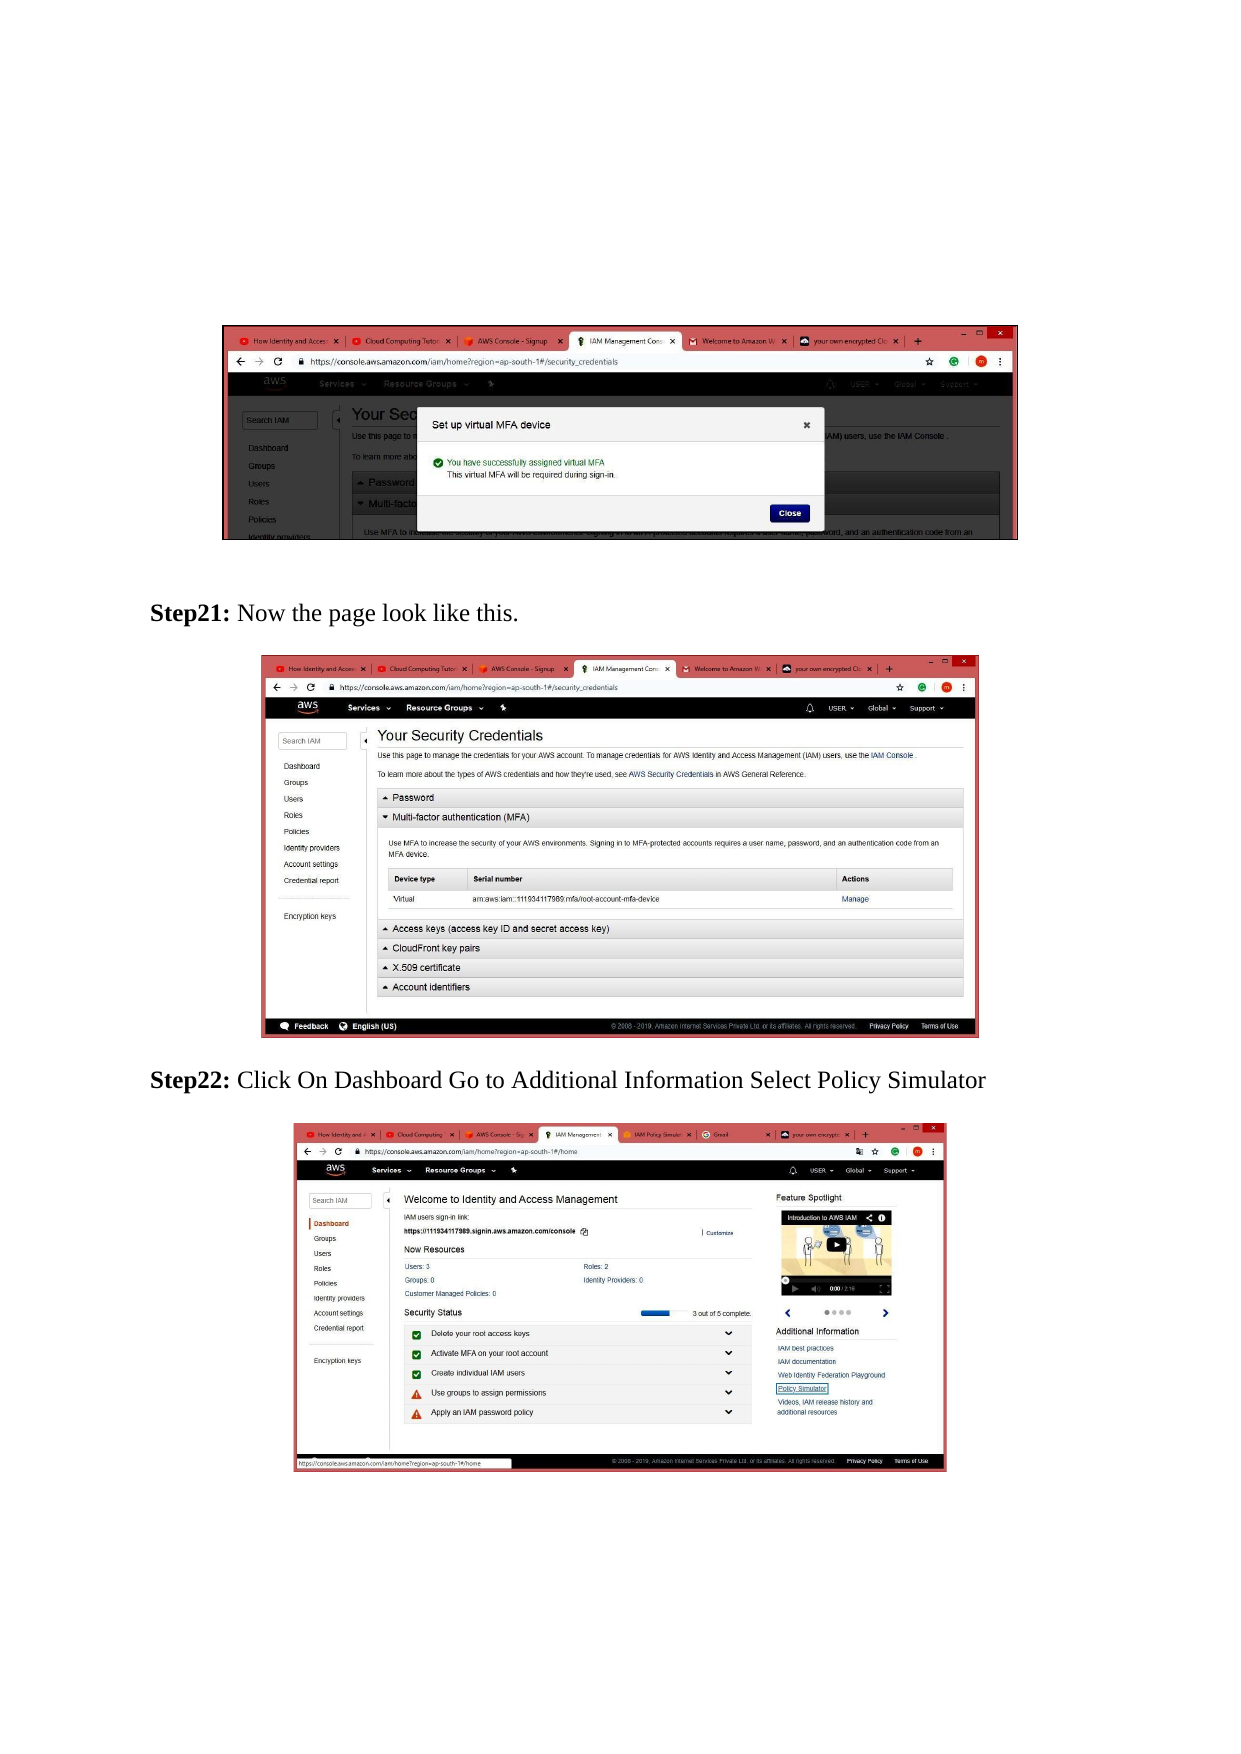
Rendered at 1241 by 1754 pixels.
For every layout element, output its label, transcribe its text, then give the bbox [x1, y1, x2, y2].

picture [261, 655, 979, 1038]
picture [293, 1123, 947, 1472]
text Step22: Click On Dashboard Go to Additional Information Select Policy Simulator [150, 1066, 1090, 1094]
picture [224, 326, 1017, 539]
text Step21: Now the page look like this. [150, 598, 1090, 626]
